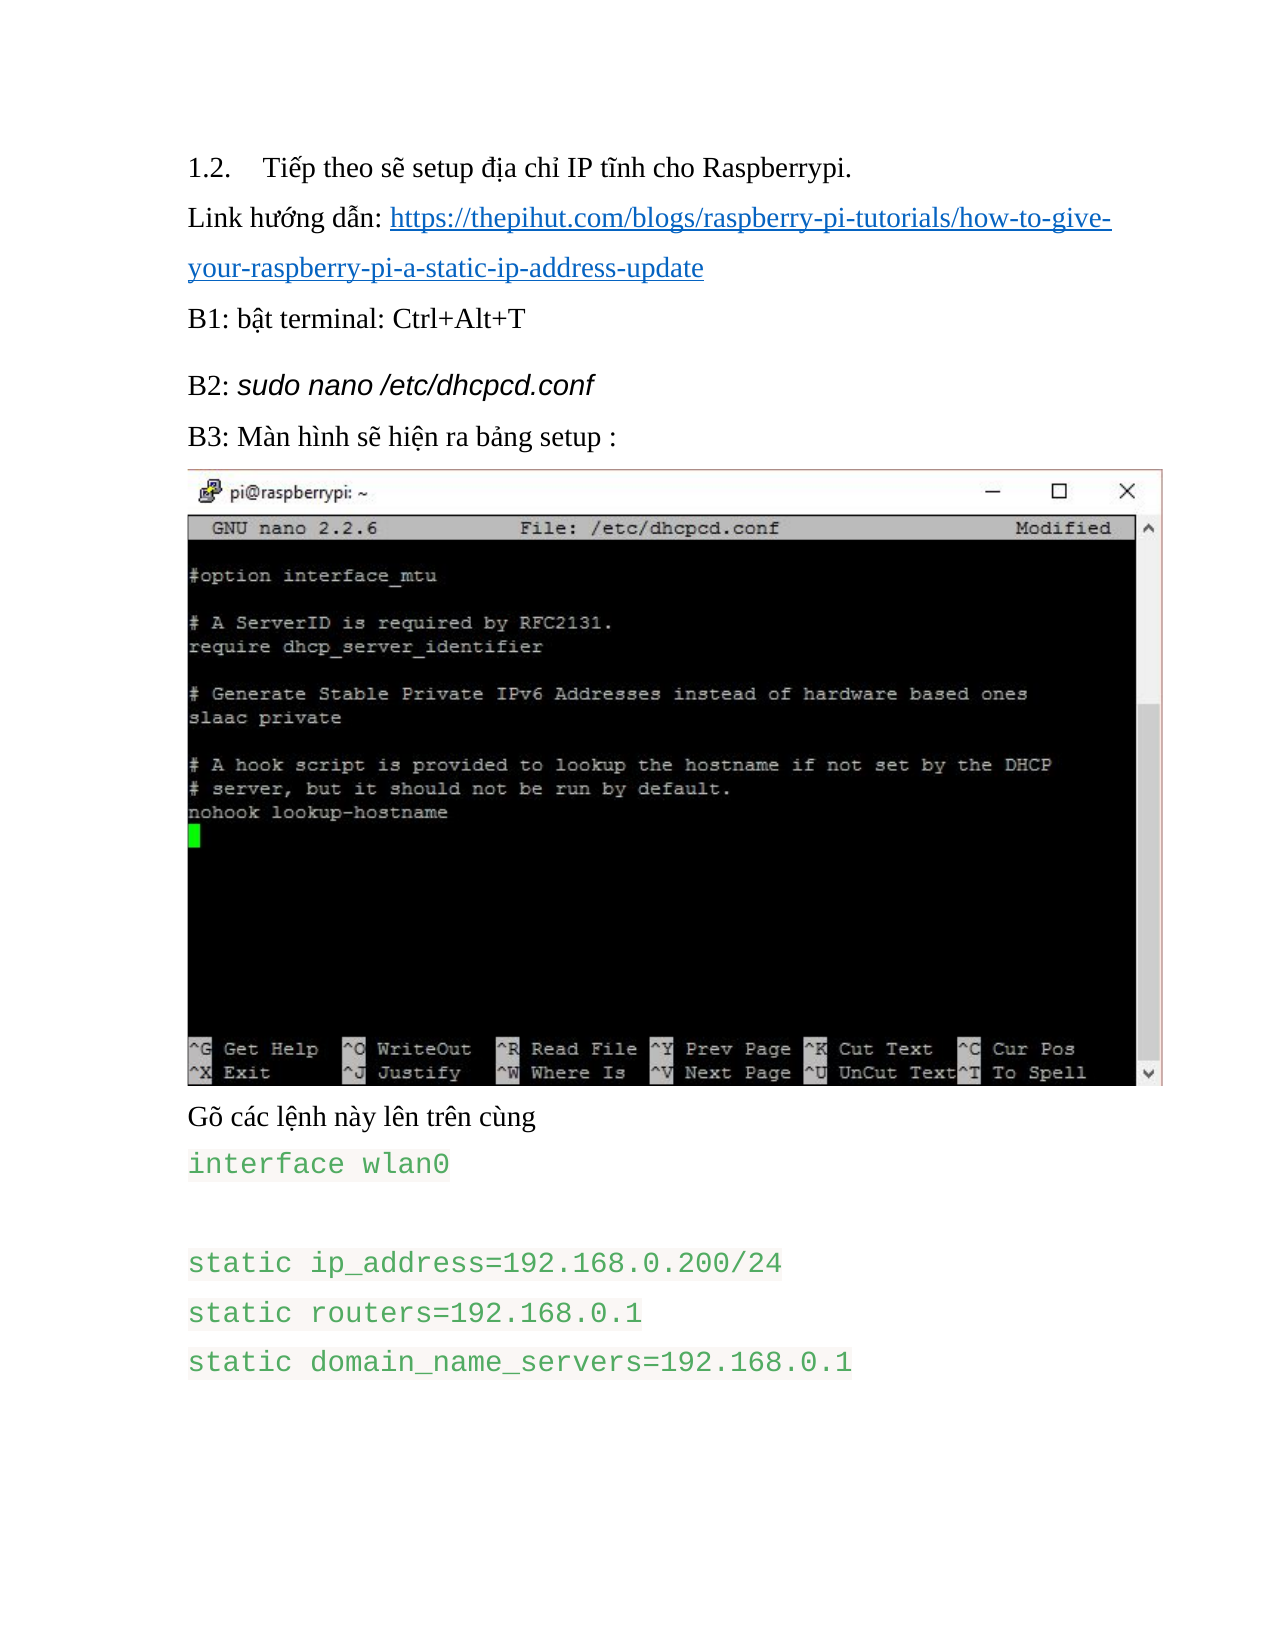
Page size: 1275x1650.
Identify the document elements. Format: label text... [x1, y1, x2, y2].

text B2: sudo nano /etc/dhcpcd.conf [187, 368, 1125, 402]
list interface wlan0 static ip_address=192.168.0.200/24 static routers=192.168.0.1 static domain_name_servers=192.168.0.1 [187, 1149, 1125, 1380]
list Gõ các lệnh này lên trên cùng [187, 1099, 1125, 1133]
list Link hướng dẫn: https://thepihut.com/blogs/raspberry-pi-tutorials/how-to-give-your-raspberry-pi-a-static-ip-address-update [187, 200, 1125, 284]
list Tiếp theo sẽ setup địa chỉ IP tĩnh cho Raspberrypi. [187, 150, 1125, 183]
list B1: bật terminal: Ctrl+Alt+T [187, 301, 1125, 334]
list B3: Màn hình sẽ hiện ra bảng setup : [187, 419, 1125, 453]
picture [187, 469, 1163, 1086]
